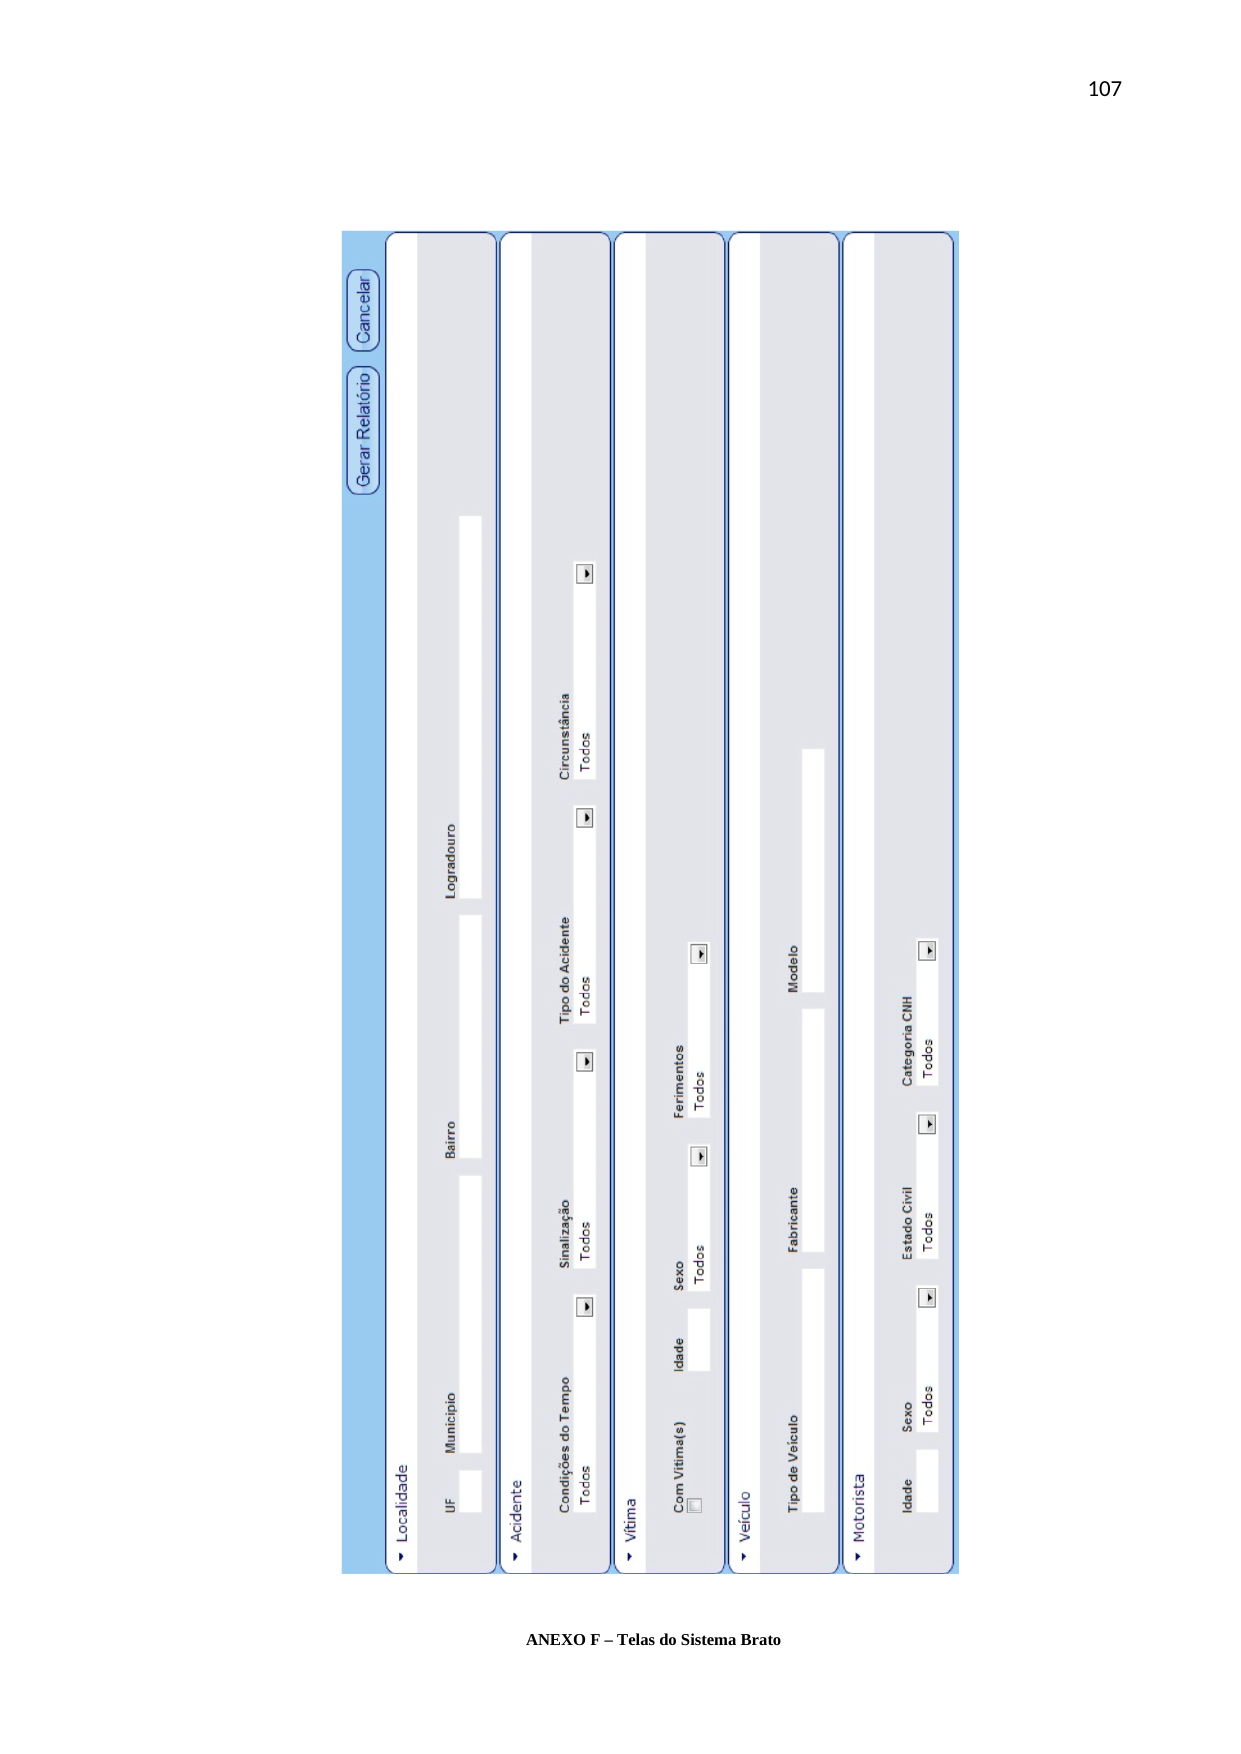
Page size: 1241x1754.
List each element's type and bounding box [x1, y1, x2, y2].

picture [342, 232, 959, 1573]
